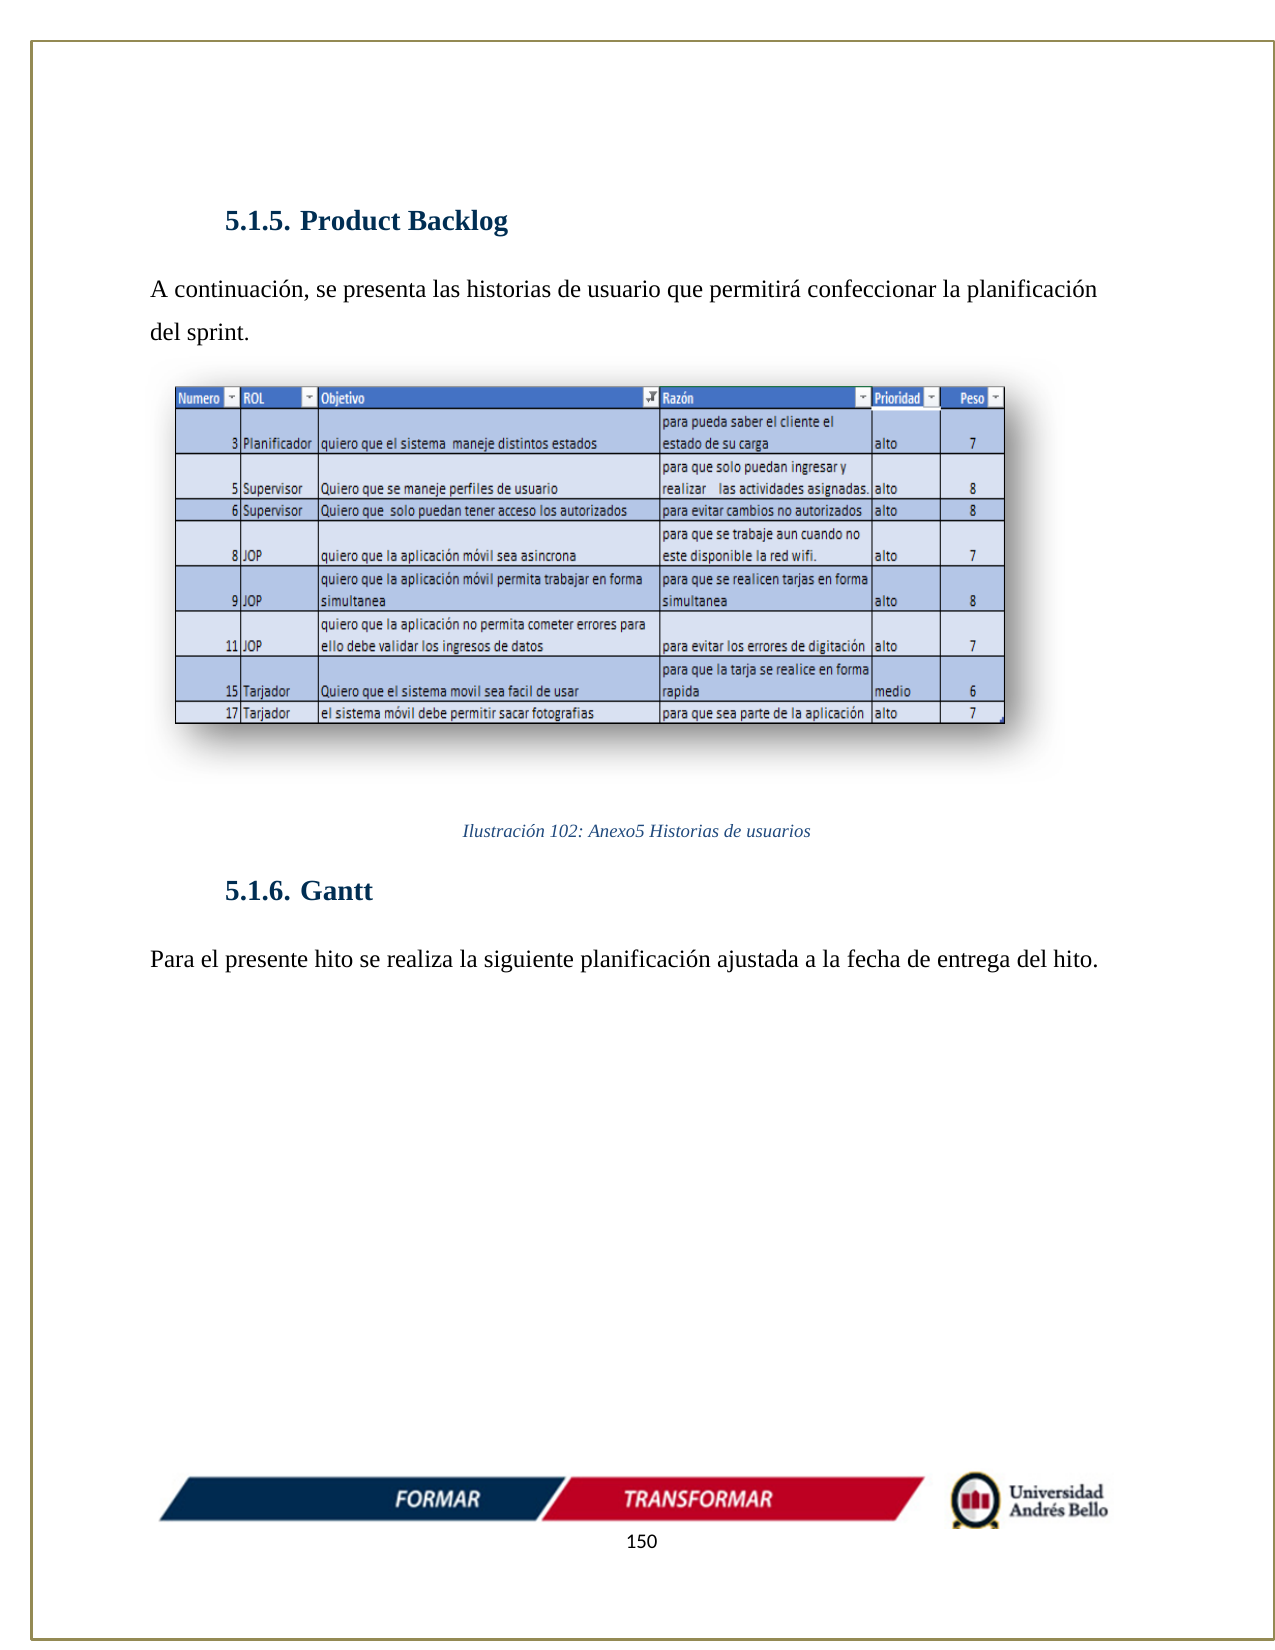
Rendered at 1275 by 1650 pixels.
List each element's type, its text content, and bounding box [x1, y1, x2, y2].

subtitle Product Backlog [225, 203, 1125, 237]
text Ilustración 102: Anexo5 Historias de usuarios [150, 820, 1125, 842]
picture [175, 386, 1005, 724]
table_header DOCUMENTO [188, 398, 1029, 748]
text Para el presente hito se realiza la siguiente planificación ajustada a la fecha de entrega del hito. [150, 944, 1125, 973]
subtitle Gantt [225, 873, 1125, 907]
picture [157, 1468, 1133, 1529]
